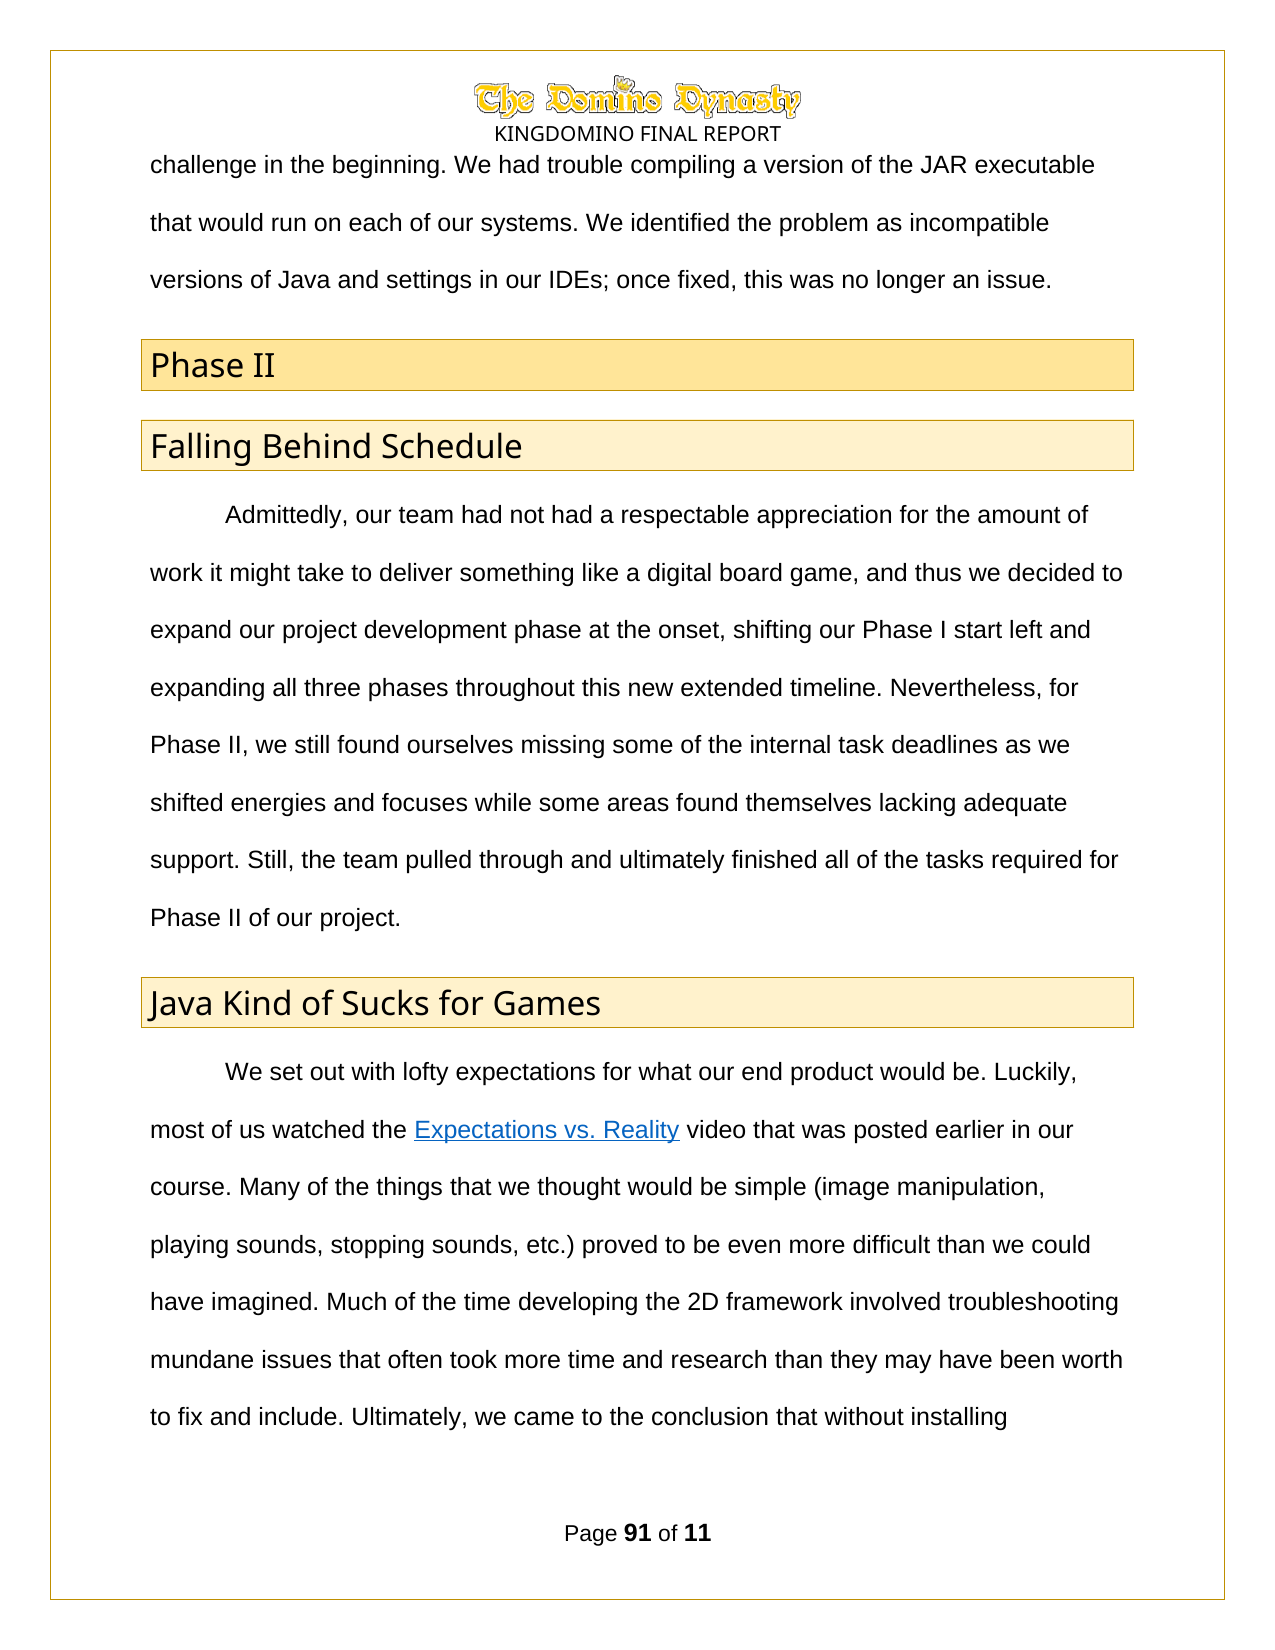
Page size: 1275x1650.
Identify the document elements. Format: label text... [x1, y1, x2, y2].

subtitle Phase II [142, 340, 1133, 390]
picture [470, 75, 805, 119]
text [150, 150, 1125, 294]
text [150, 1057, 1125, 1431]
subtitle Java Kind of Sucks for Games [142, 978, 1133, 1027]
subtitle Falling Behind Schedule [142, 421, 1133, 470]
text Admittedly, our team had not had a respectable appreciation for the amount of work it might take to deliver something like a digital board game, and thus we decided to expand our project development phase at the onset, shifting our Phase I start left and expanding all three phases throughout this new extended timeline. Nevertheless, for Phase II, we still found ourselves missing some of the internal task deadlines as we shifted energies and focuses while some areas found themselves lacking adequate support. Still, the team pulled through and ultimately finished all of the tasks required for Phase II of our project. [150, 500, 1125, 931]
